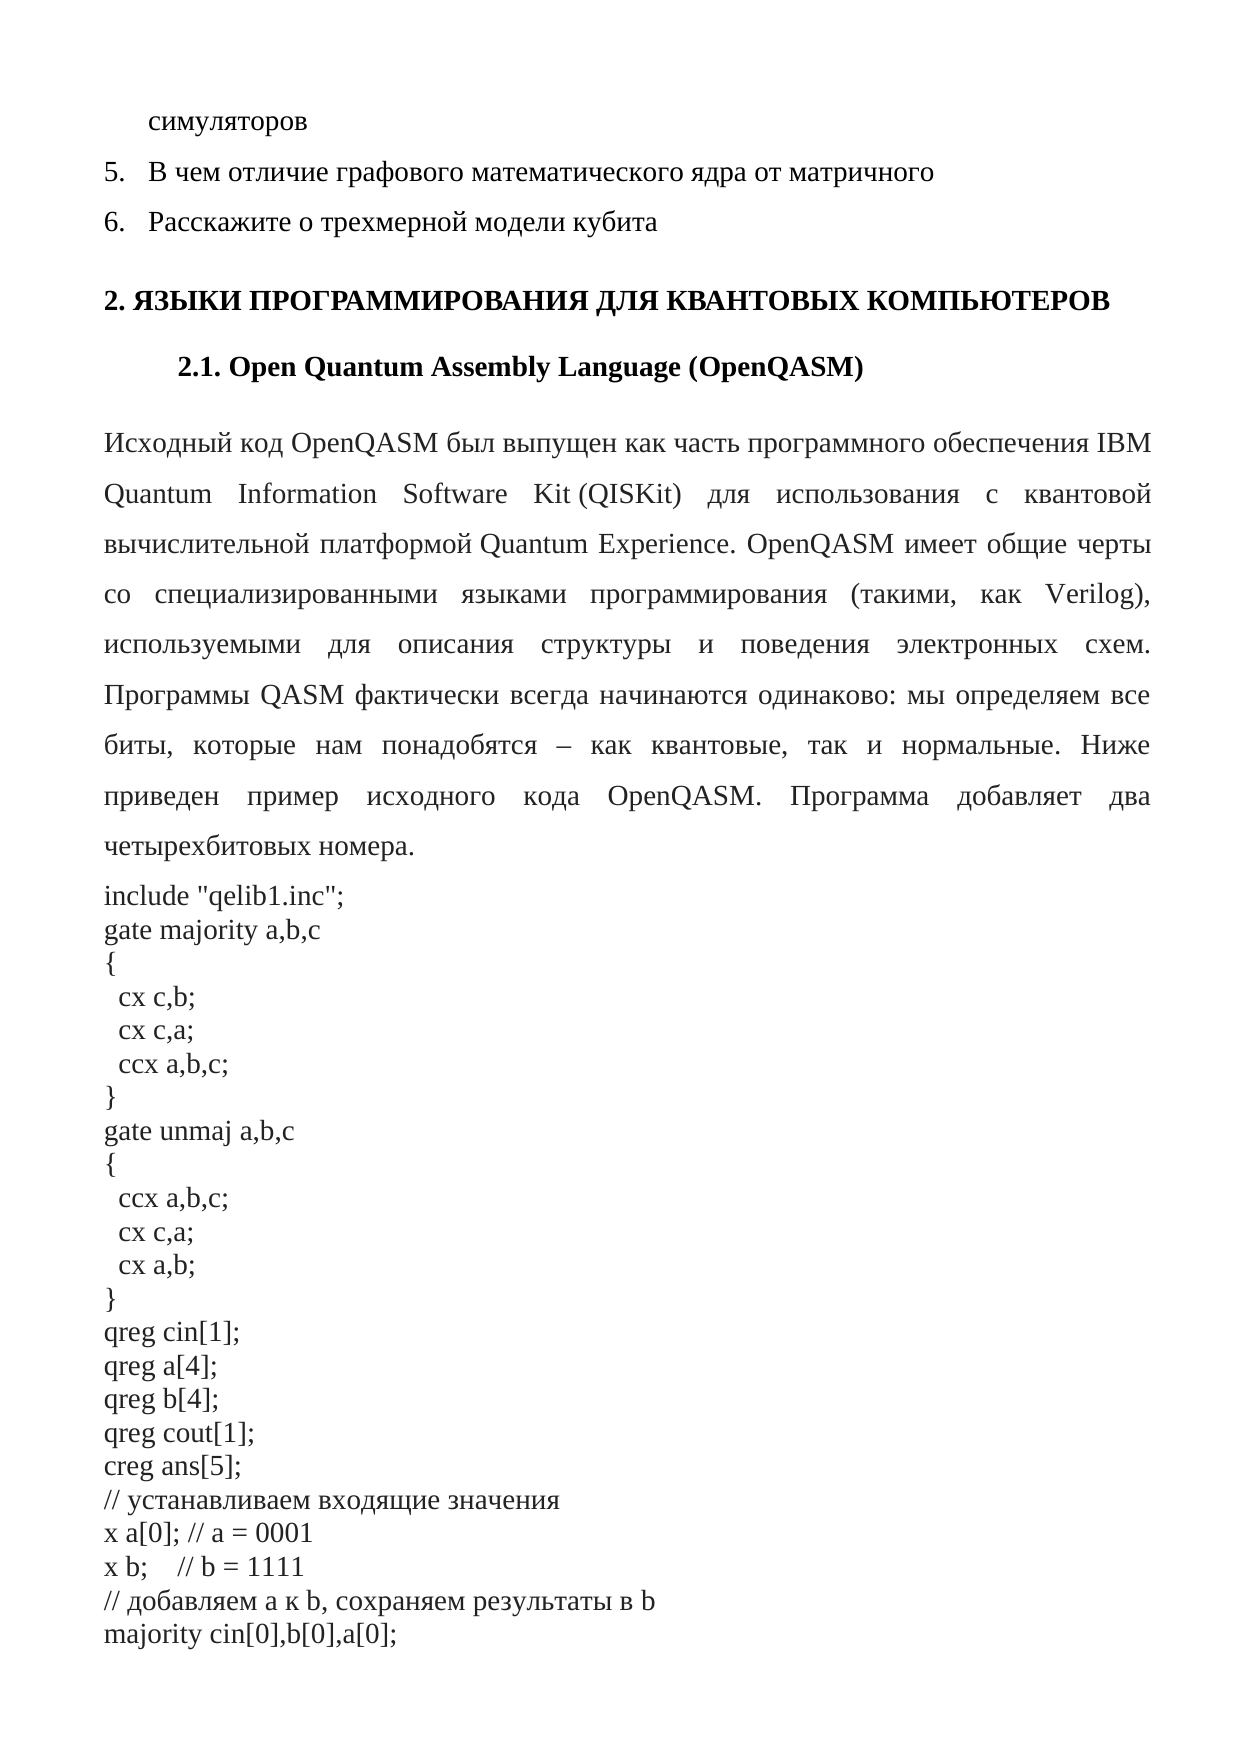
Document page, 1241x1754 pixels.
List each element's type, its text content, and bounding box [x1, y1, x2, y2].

text creg ans[5]; [103, 1448, 1152, 1482]
text qreg b[4]; [103, 1381, 1152, 1415]
text } [103, 1281, 1152, 1314]
text majority cin[0],b[0],a[0]; [103, 1616, 1152, 1650]
text // добавляем a к b, сохраняем результаты в b [103, 1583, 1152, 1616]
text x b; // b = 1111 [103, 1549, 1152, 1583]
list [103, 103, 1152, 137]
text cx c,a; [103, 1214, 1152, 1247]
list В чем отличие графового математического ядра от матричного [103, 154, 1152, 187]
text cx a,b; [103, 1247, 1152, 1281]
text ccx a,b,c; [103, 1046, 1152, 1079]
text gate majority a,b,c [103, 912, 1152, 945]
text cx c,b; [103, 979, 1152, 1012]
text } [103, 1079, 1152, 1113]
text Исходный код OpenQASM был выпущен как часть программного обеспечения IBM Quantum Information Software Kit (QISKit) для использования с квантовой вычислительной платформой Quantum Experience. OpenQASM имеет общие черты со специализированными языками программирования (такими, как Verilog), используемыми для описания структуры и поведения электронных схем. Программы QASM фактически всегда начинаются одинаково: мы определяем все биты, которые нам понадобятся – как квантовые, так и нормальные. Ниже приведен пример исходного кода OpenQASM. Программа добавляет два четырехбитовых номера. [103, 425, 1152, 861]
list Расскажите о трехмерной модели кубита [103, 204, 1152, 238]
text // устанавливаем входящие значения [103, 1482, 1152, 1516]
subtitle 2. ЯЗЫКИ ПРОГРАММИРОВАНИЯ ДЛЯ КВАНТОВЫХ КОМПЬЮТЕРОВ [103, 283, 1152, 317]
text { [103, 945, 1152, 979]
text cx c,a; [103, 1012, 1152, 1046]
text qreg a[4]; [103, 1348, 1152, 1381]
text x a[0]; // a = 0001 [103, 1516, 1152, 1549]
text qreg cin[1]; [103, 1314, 1152, 1348]
text ccx a,b,c; [103, 1180, 1152, 1214]
text { [103, 1147, 1152, 1180]
text 2.1. Open Quantum Assembly Language (OpenQASM) [103, 346, 1152, 384]
text qreg cout[1]; [103, 1415, 1152, 1448]
text include "qelib1.inc"; [103, 878, 1152, 912]
text gate unmaj a,b,c [103, 1113, 1152, 1147]
